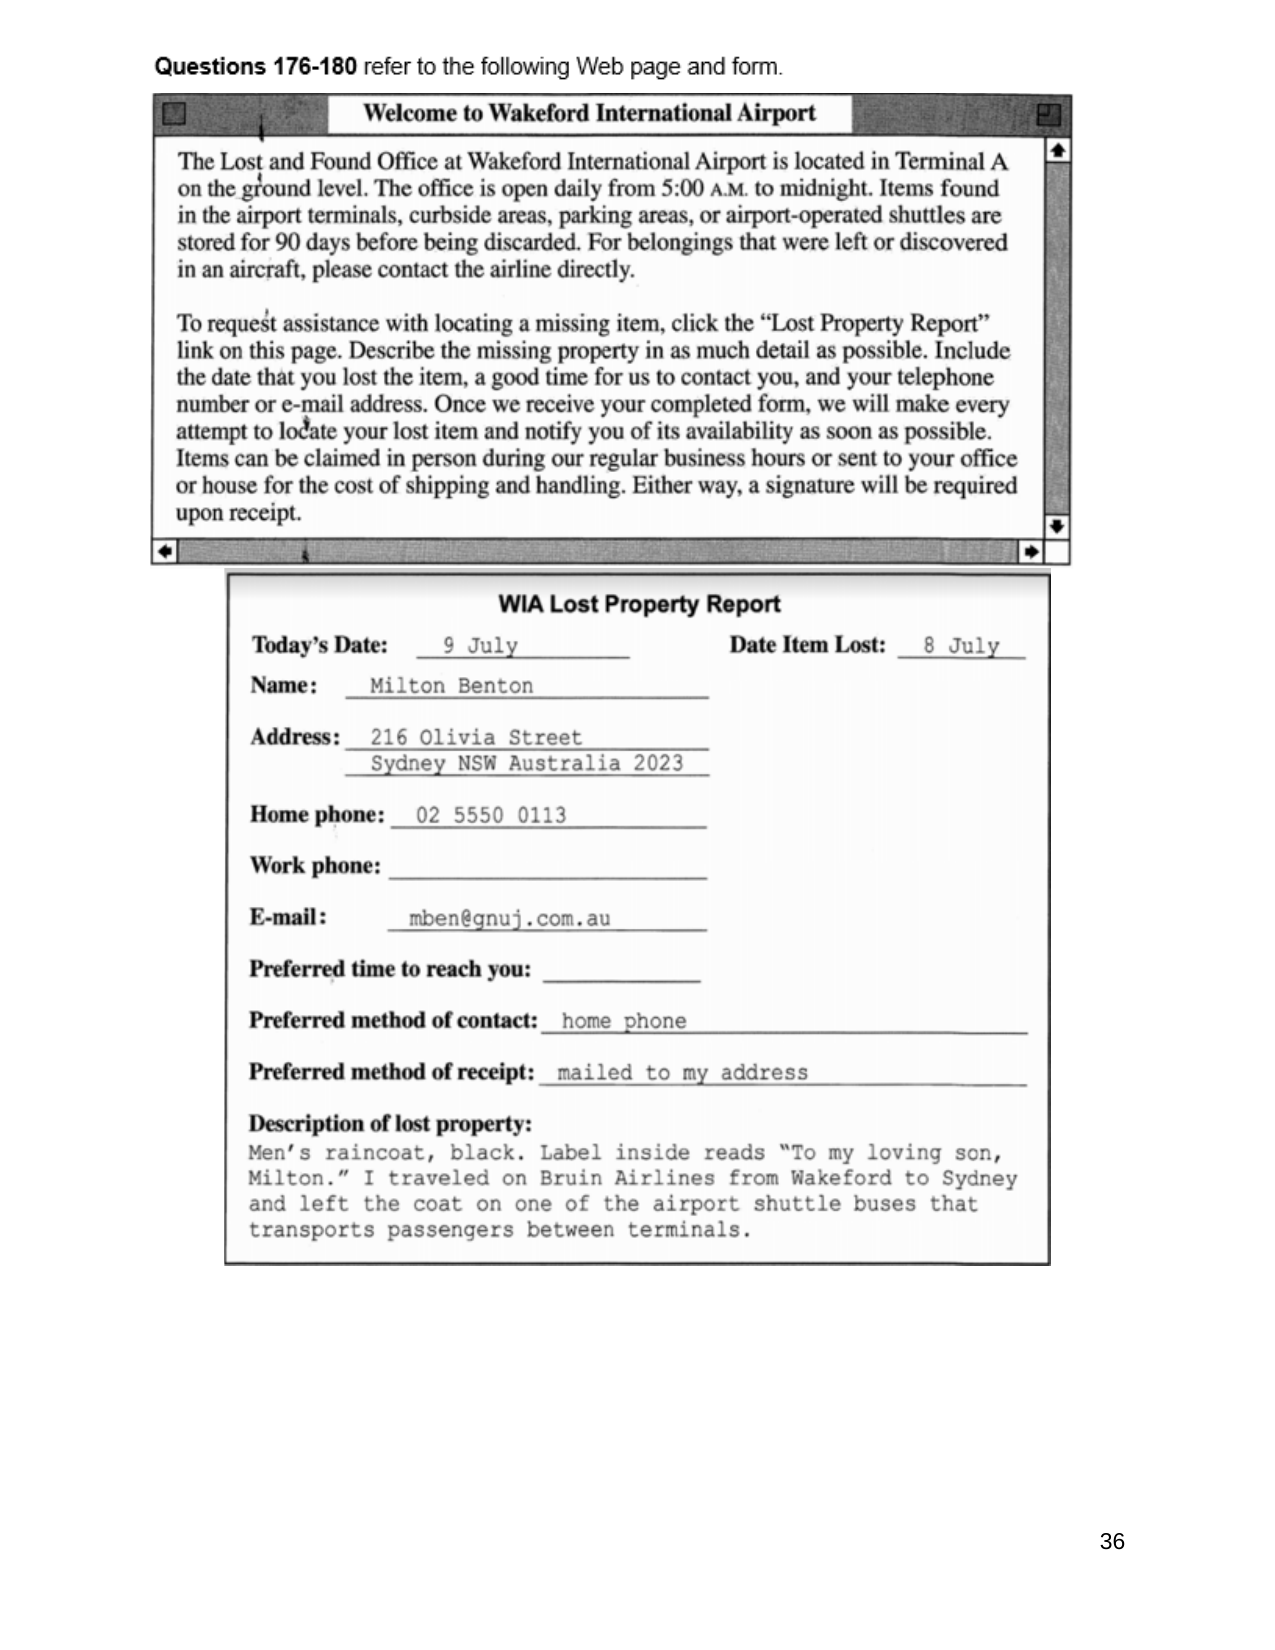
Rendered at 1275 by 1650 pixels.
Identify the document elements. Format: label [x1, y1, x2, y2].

picture [150, 46, 1074, 1266]
